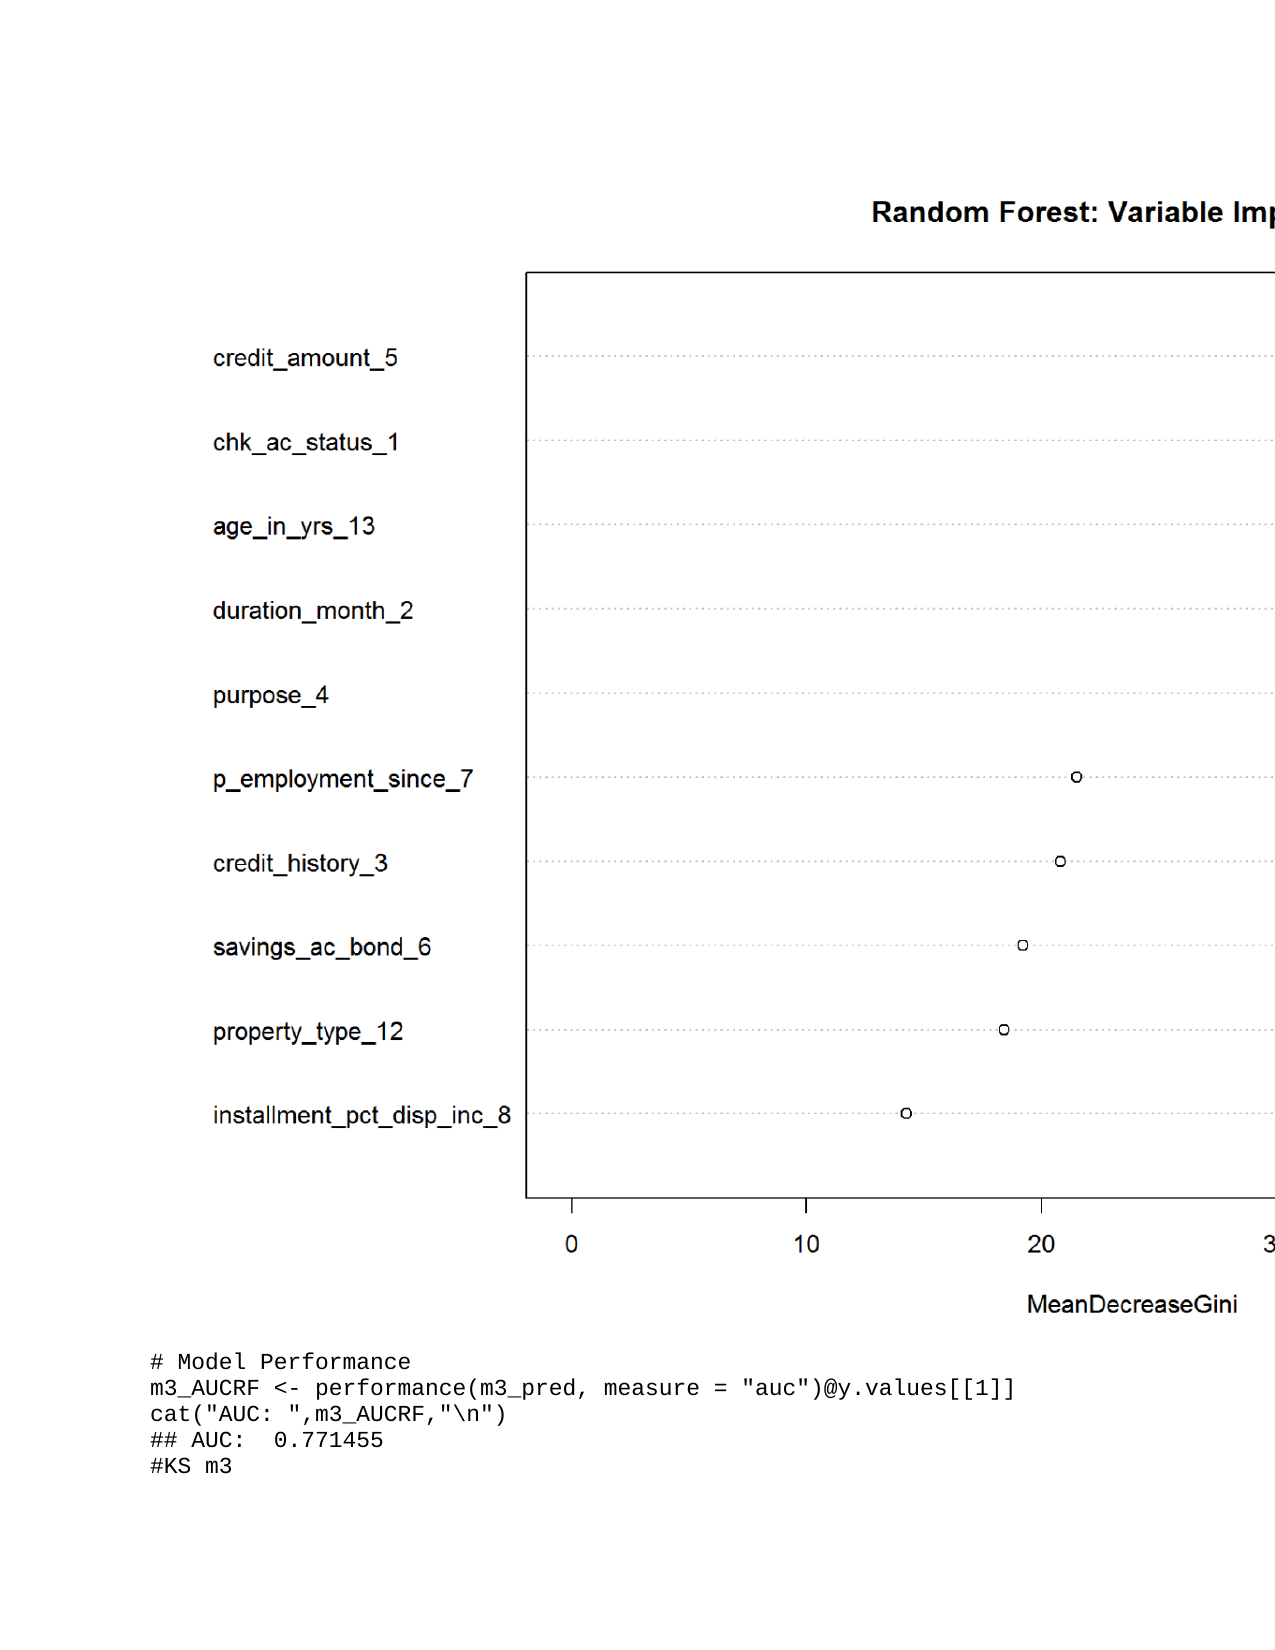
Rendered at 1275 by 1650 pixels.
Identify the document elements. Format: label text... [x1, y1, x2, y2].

text # Model Performance m3_AUCRF <- performance(m3_pred, measure = "auc")@y.values[[1]] cat("AUC: ",m3_AUCRF,"\n") [150, 1351, 1125, 1428]
text ## AUC: 0.771455 [150, 1428, 1125, 1454]
picture [150, 150, 1275, 1351]
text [150, 1454, 1125, 1480]
